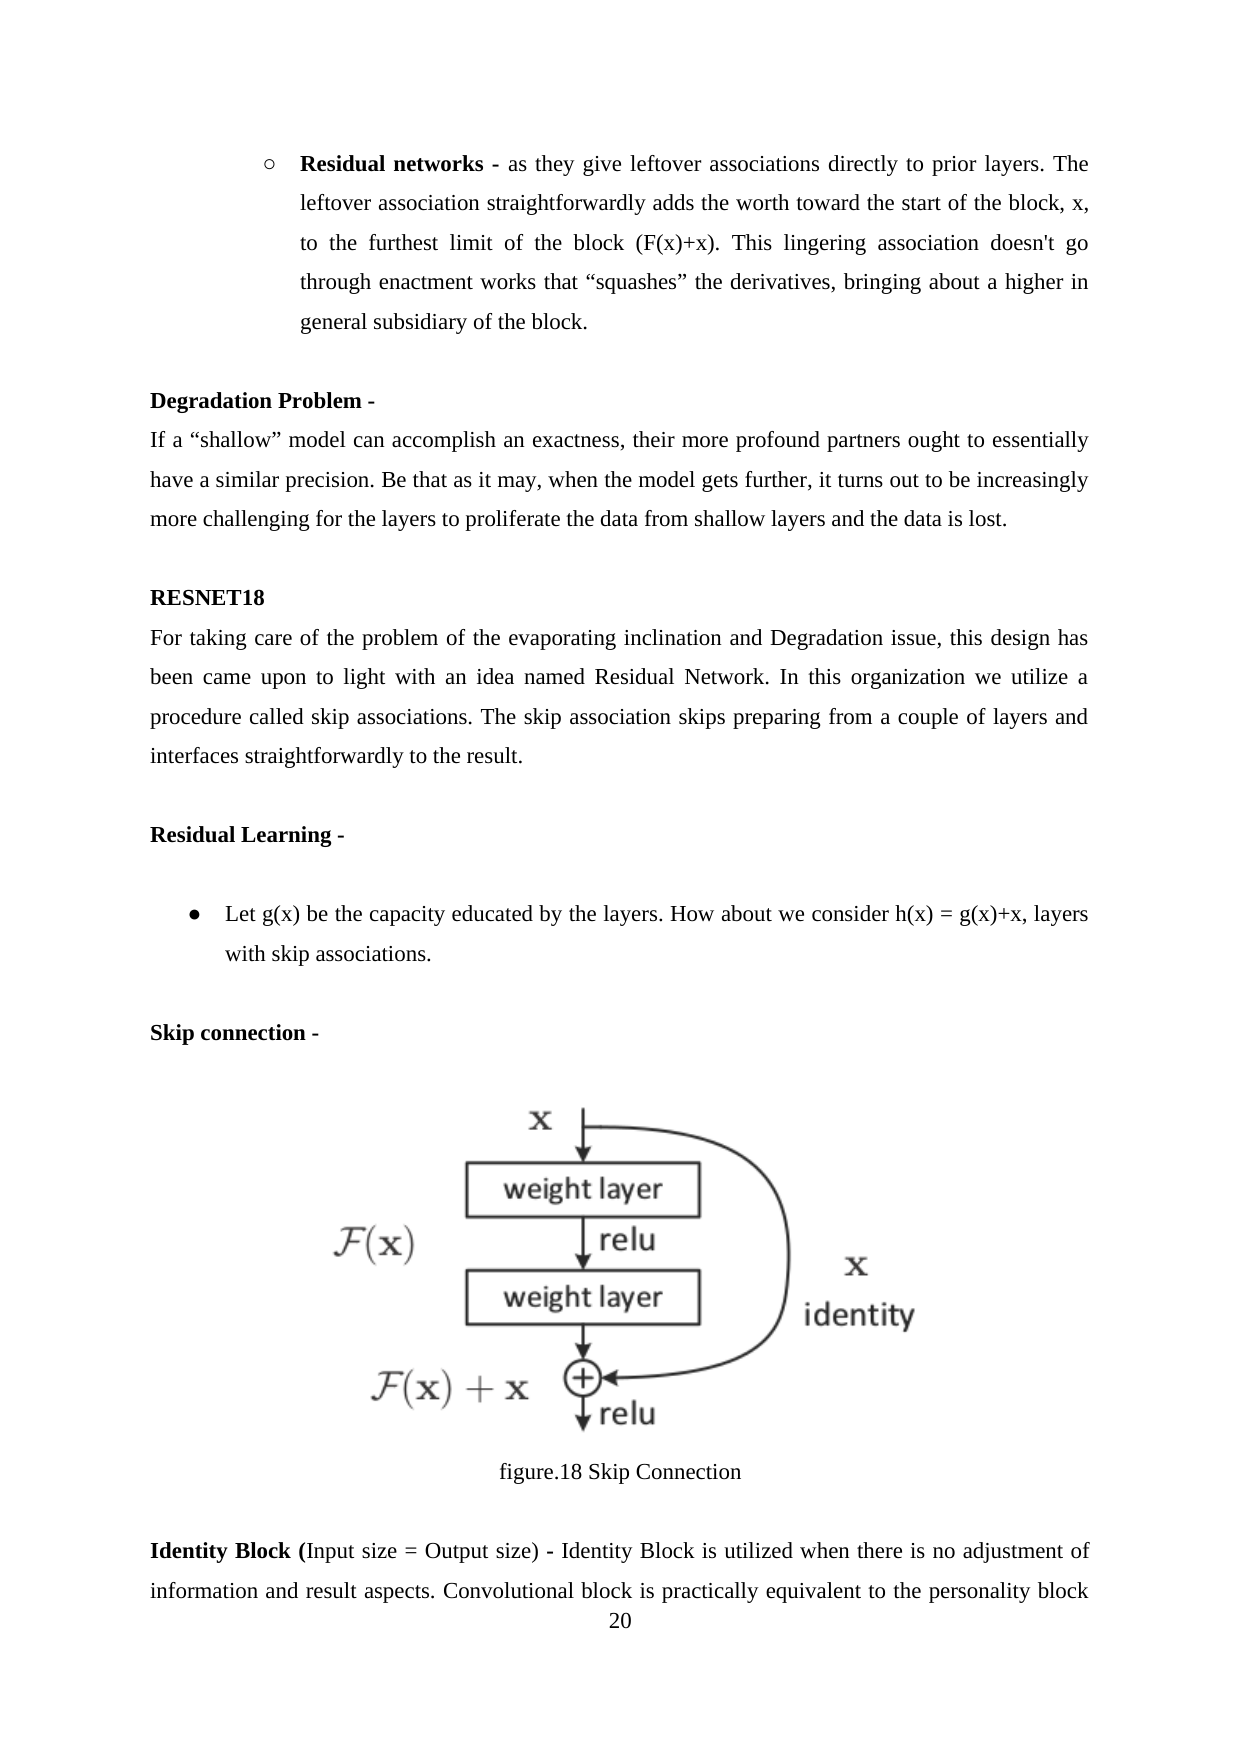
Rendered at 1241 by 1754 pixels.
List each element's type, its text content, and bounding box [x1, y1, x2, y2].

list Residual networks - as they give leftover associations directly to prior layers. The leftover association straightforwardly adds the worth toward the start of the block, x, to the furthest limit of the block (F(x)+x). This lingering association doesn't go through enactment works that “squashes” the derivatives, bringing about a higher in general subsidiary of the block. [262, 150, 1090, 334]
picture [319, 1097, 921, 1445]
list Let g(x) be the capacity educated by the layers. How about we consider h(x) = g(x)+x, layers with skip associations. [187, 900, 1090, 966]
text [150, 1537, 1090, 1603]
text Skip connection - [150, 1018, 1090, 1045]
text figure.18 Skip Connection [150, 1458, 1090, 1485]
text If a “shallow” model can accomplish an exactness, their more profound partners ought to essentially have a similar precision. Be that as it may, when the model gets further, it turns out to be increasingly more challenging for the layers to proliferate the data from shallow layers and the data is lost. [150, 426, 1090, 532]
text For taking care of the problem of the evaporating inclination and Degradation issue, this design has been came upon to light with an idea named Residual Network. In this organization we utilize a procedure called skip associations. The skip association skips preparing from a couple of layers and interfaces straightforwardly to the result. [150, 624, 1090, 768]
text Residual Learning - [150, 821, 1090, 847]
text Degradation Problem - [150, 387, 1090, 413]
text RESNET18 [150, 584, 1090, 611]
